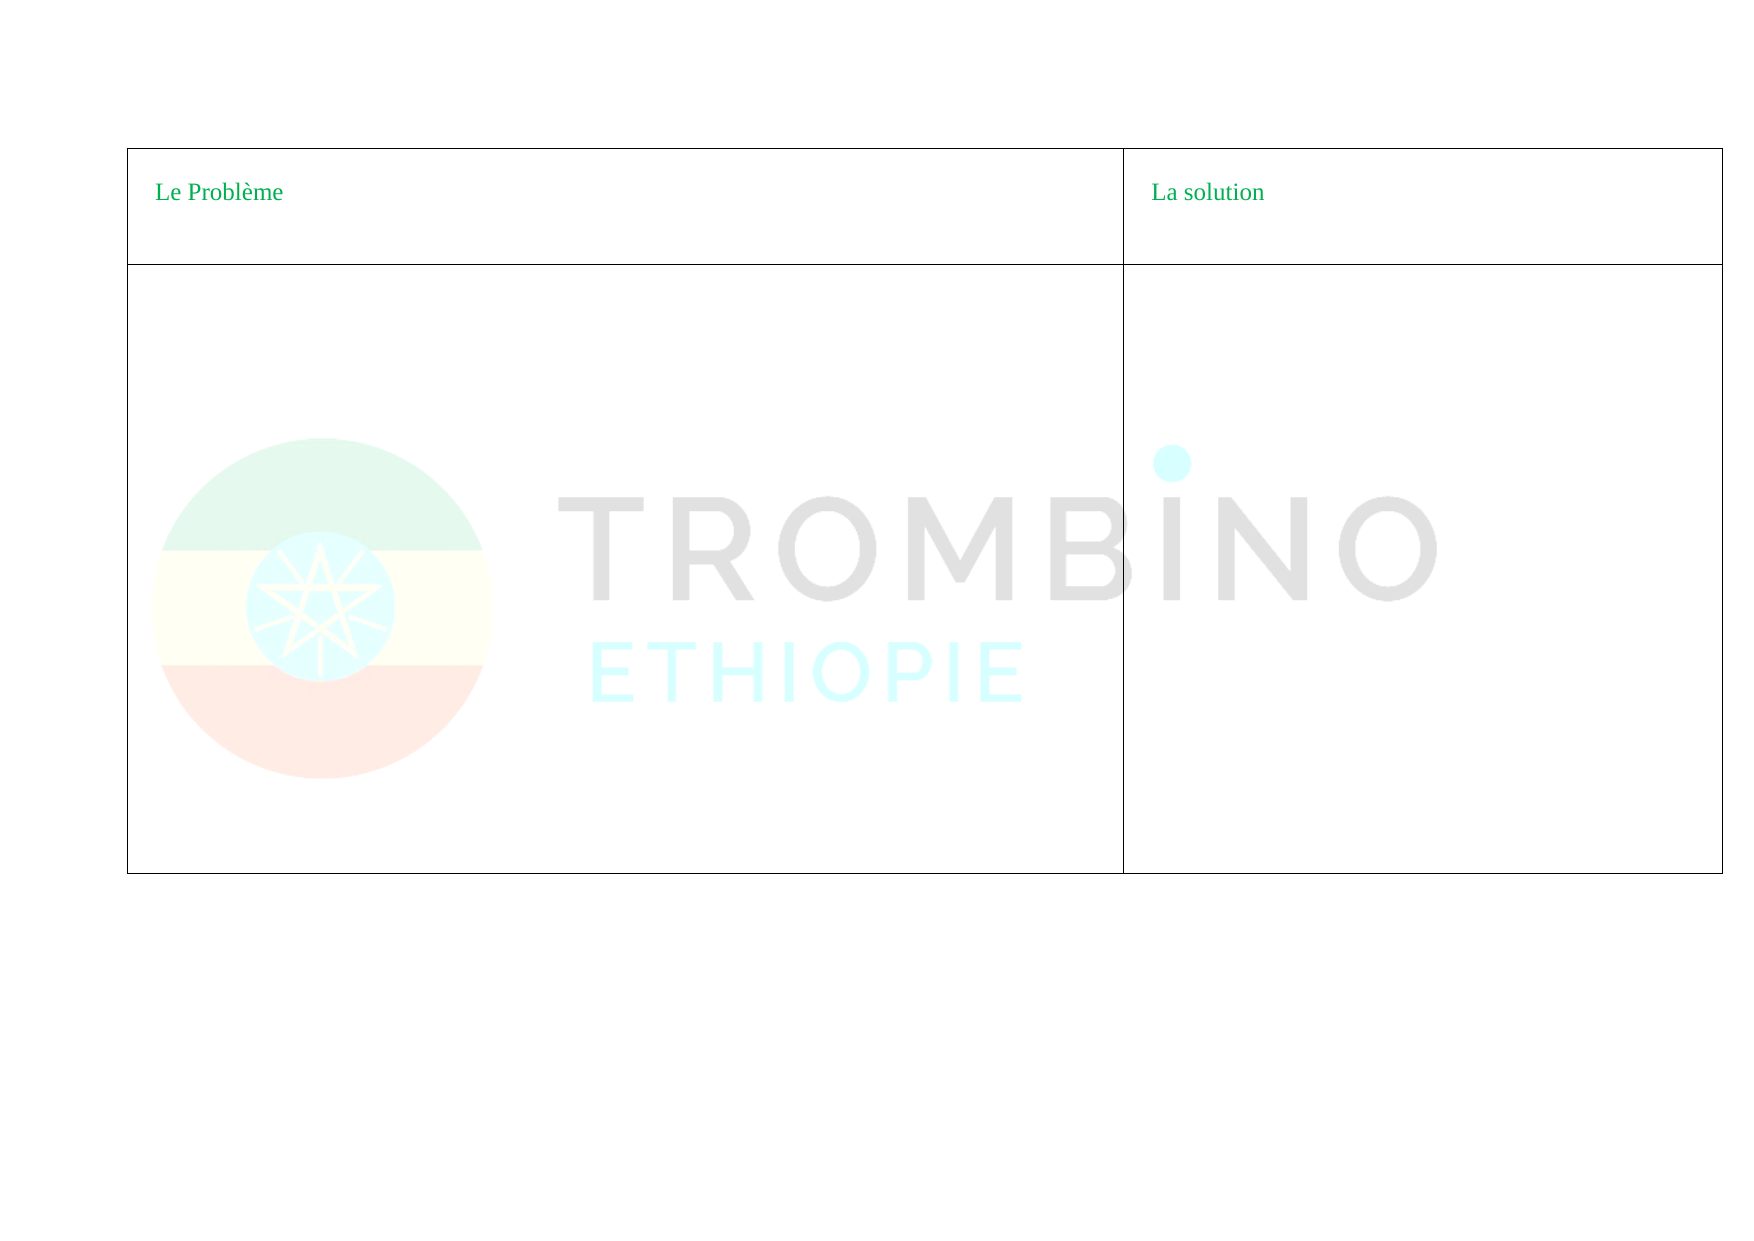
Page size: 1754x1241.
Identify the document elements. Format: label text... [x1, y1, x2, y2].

table_header La solution [1124, 149, 1722, 264]
table_header Le Problème [128, 149, 1123, 264]
table_cell [1124, 265, 1722, 873]
table_cell [128, 265, 1123, 873]
